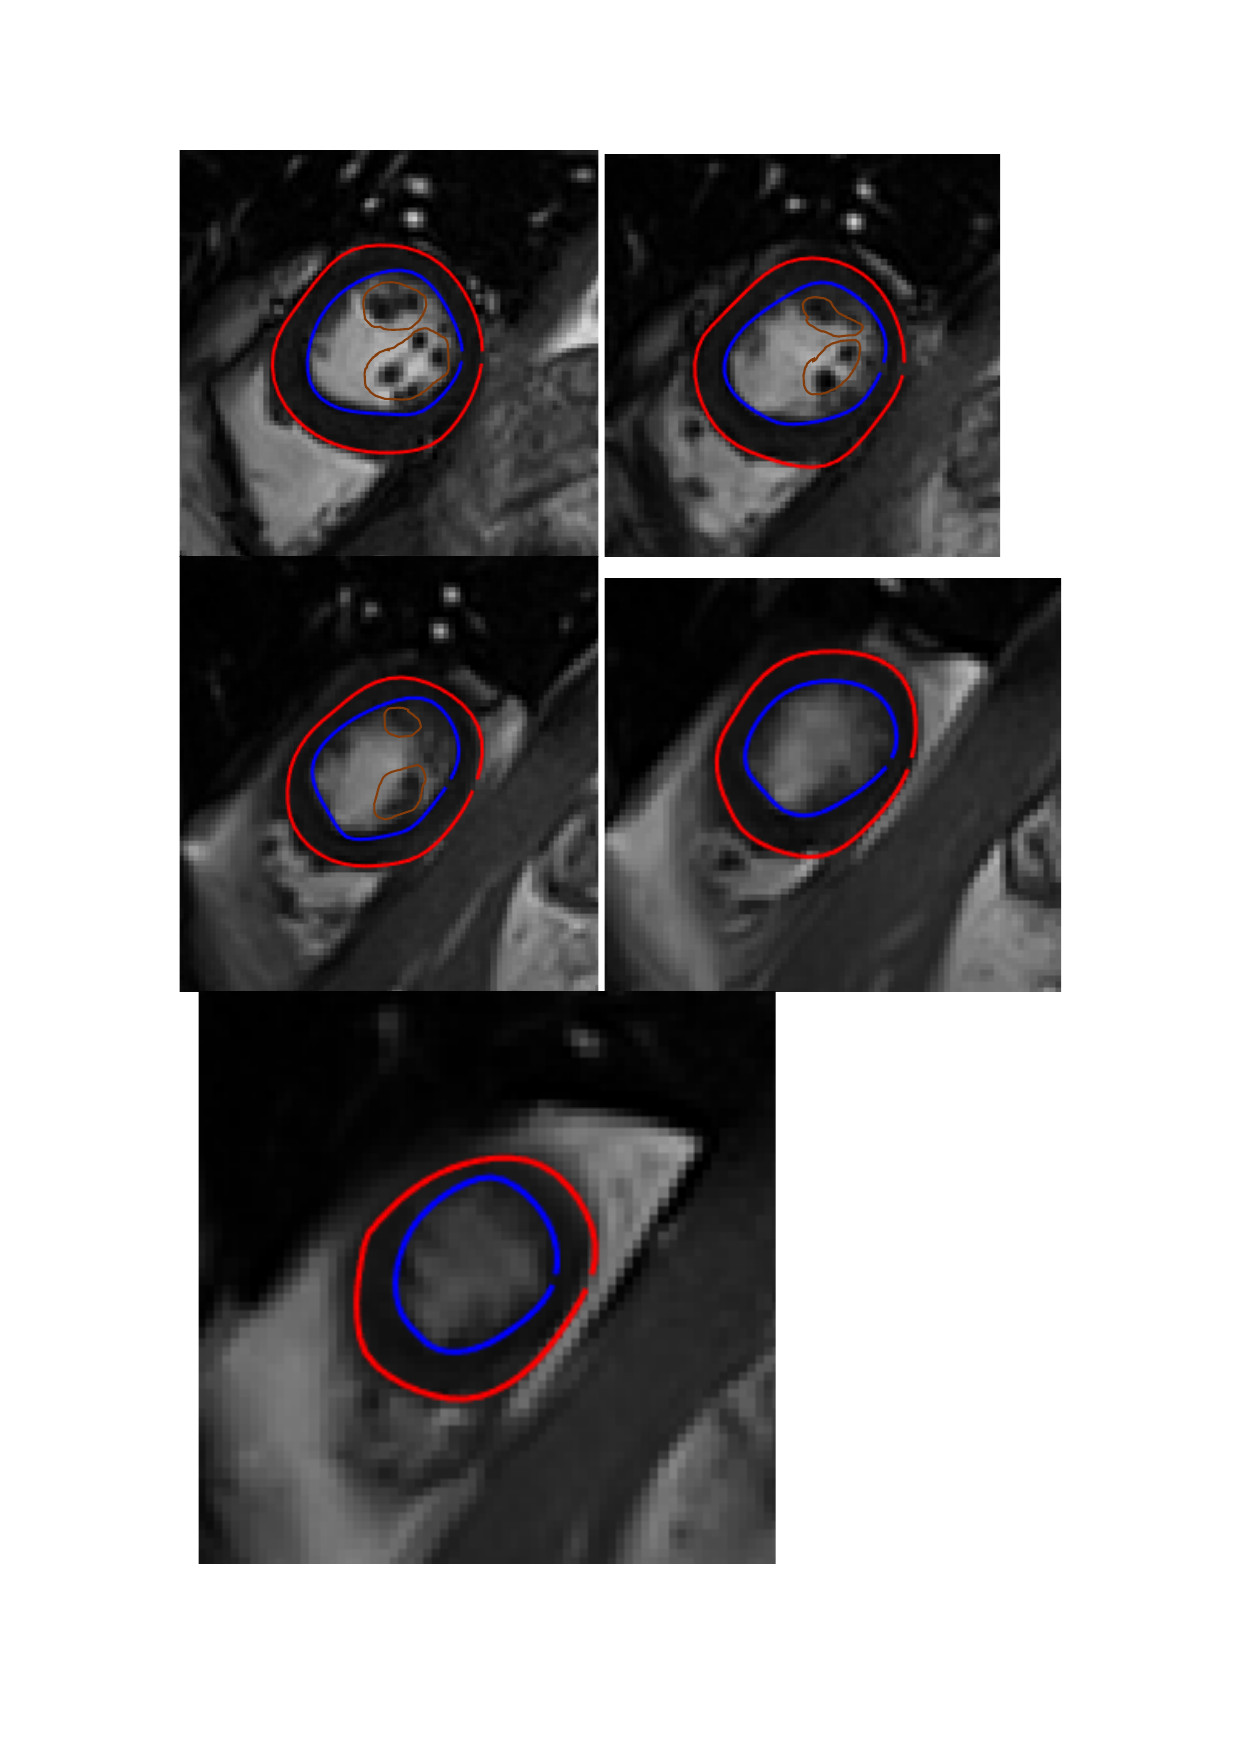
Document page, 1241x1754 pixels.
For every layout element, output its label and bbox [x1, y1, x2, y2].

picture [604, 578, 1062, 992]
picture [179, 150, 599, 992]
picture [604, 154, 1001, 557]
